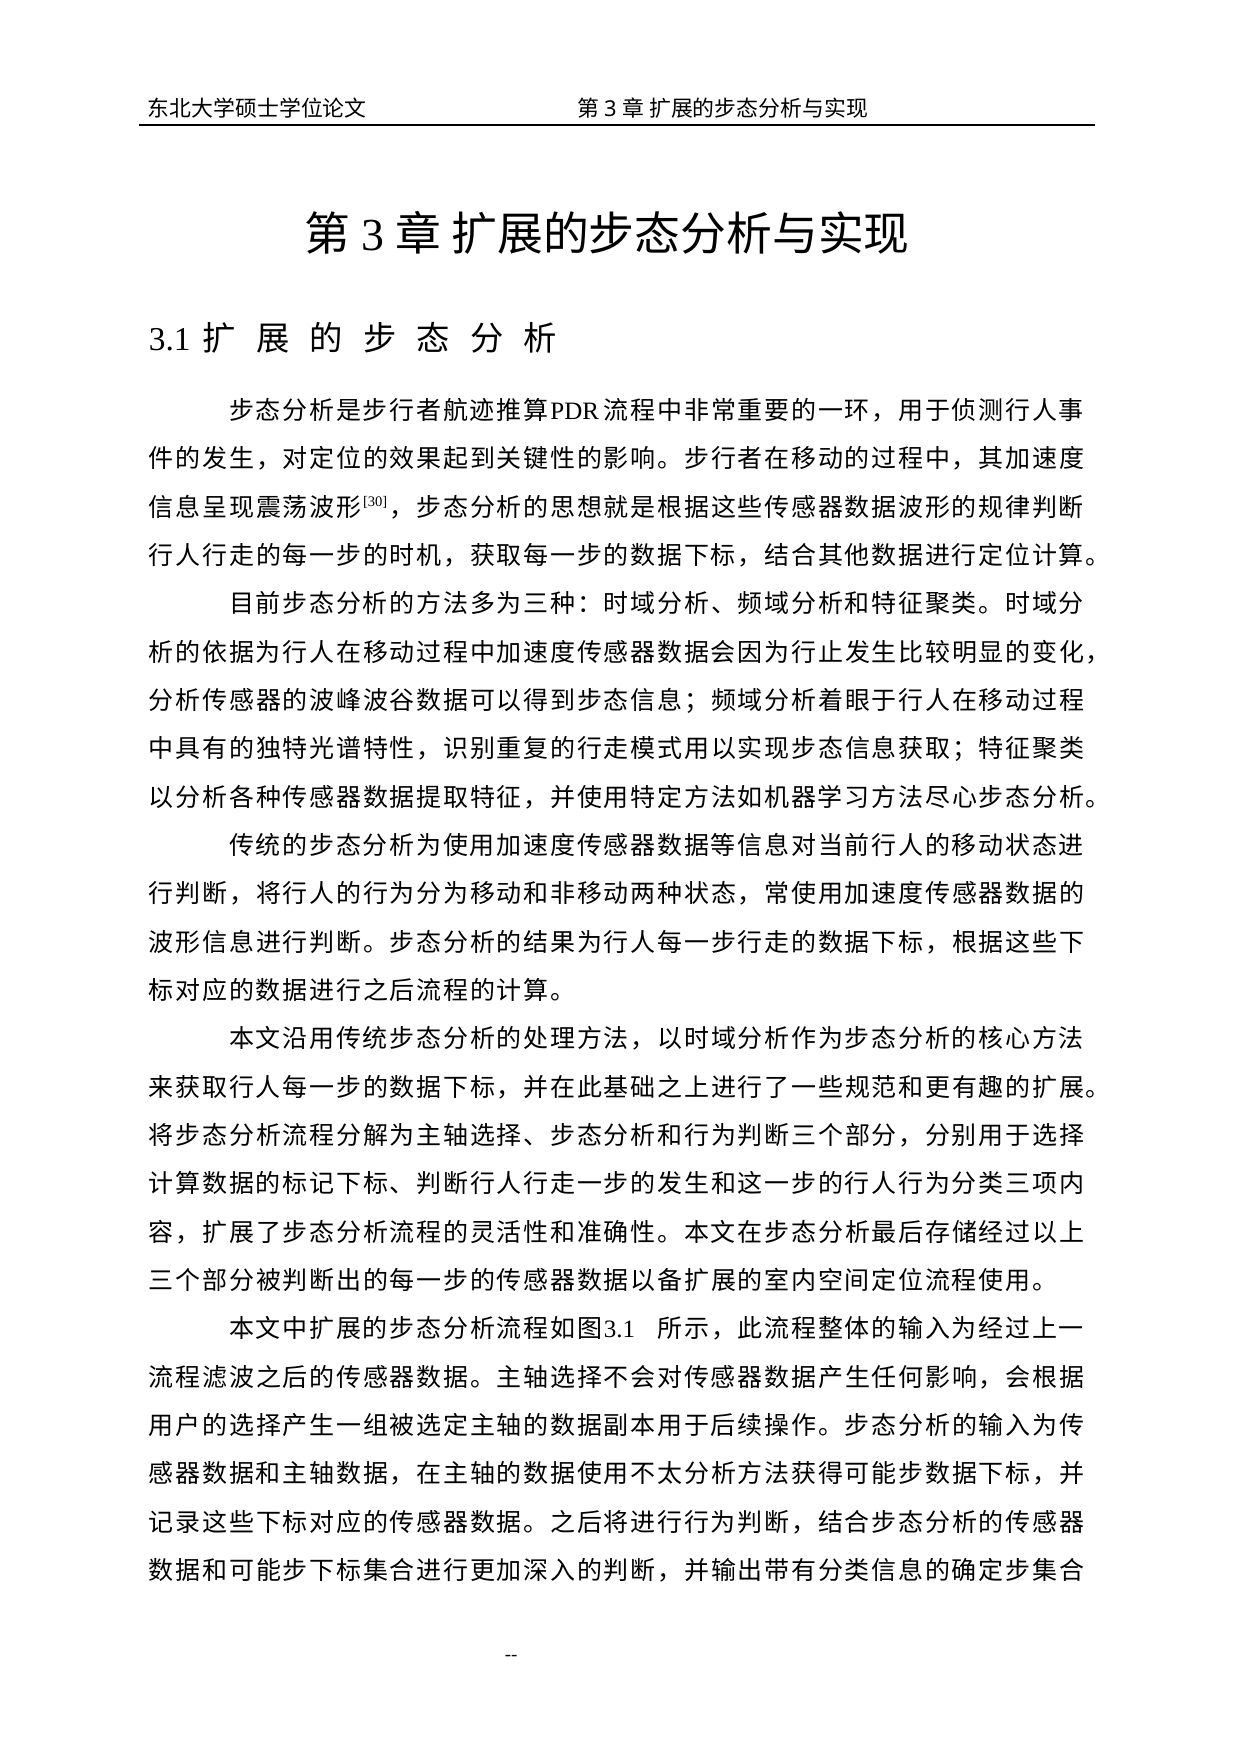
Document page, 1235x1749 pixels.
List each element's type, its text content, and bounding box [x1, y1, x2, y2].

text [149, 1303, 1086, 1593]
text 本文沿用传统步态分析的处理方法，以时域分析作为步态分析的核心方法来获取行人每一步的数据下标，并在此基础之上进行了一些规范和更有趣的扩展。将步态分析流程分解为主轴选择、步态分析和行为判断三个部分，分别用于选择计算数据的标记下标、判断行人行走一步的发生和这一步的行人行为分类三项内容，扩展了步态分析流程的灵活性和准确性。本文在步态分析最后存储经过以上三个部分被判断出的每一步的传感器数据以备扩展的室内空间定位流程使用。 [149, 1013, 1086, 1303]
text 目前步态分析的方法多为三种：时域分析、频域分析和特征聚类。时域分析的依据为行人在移动过程中加速度传感器数据会因为行止发生比较明显的变化，分析传感器的波峰波谷数据可以得到步态信息；频域分析着眼于行人在移动过程中具有的独特光谱特性，识别重复的行走模式用以实现步态信息获取；特征聚类以分析各种传感器数据提取特征，并使用特定方法如机器学习方法尽心步态分析。 [149, 578, 1086, 819]
subtitle 扩展的步态分析 [149, 312, 1086, 360]
subtitle 扩展的步态分析与实现 [202, 197, 1086, 264]
text 步态分析是步行者航迹推算PDR流程中非常重要的一环，用于侦测行人事件的发生，对定位的效果起到关键性的影响。步行者在移动的过程中，其加速度信息呈现震荡波形[30]，步态分析的思想就是根据这些传感器数据波形的规律判断行人行走的每一步的时机，获取每一步的数据下标，结合其他数据进行定位计算。 [149, 384, 1086, 578]
text 传统的步态分析为使用加速度传感器数据等信息对当前行人的移动状态进行判断，将行人的行为分为移动和非移动两种状态，常使用加速度传感器数据的波形信息进行判断。步态分析的结果为行人每一步行走的数据下标，根据这些下标对应的数据进行之后流程的计算。 [149, 819, 1086, 1013]
